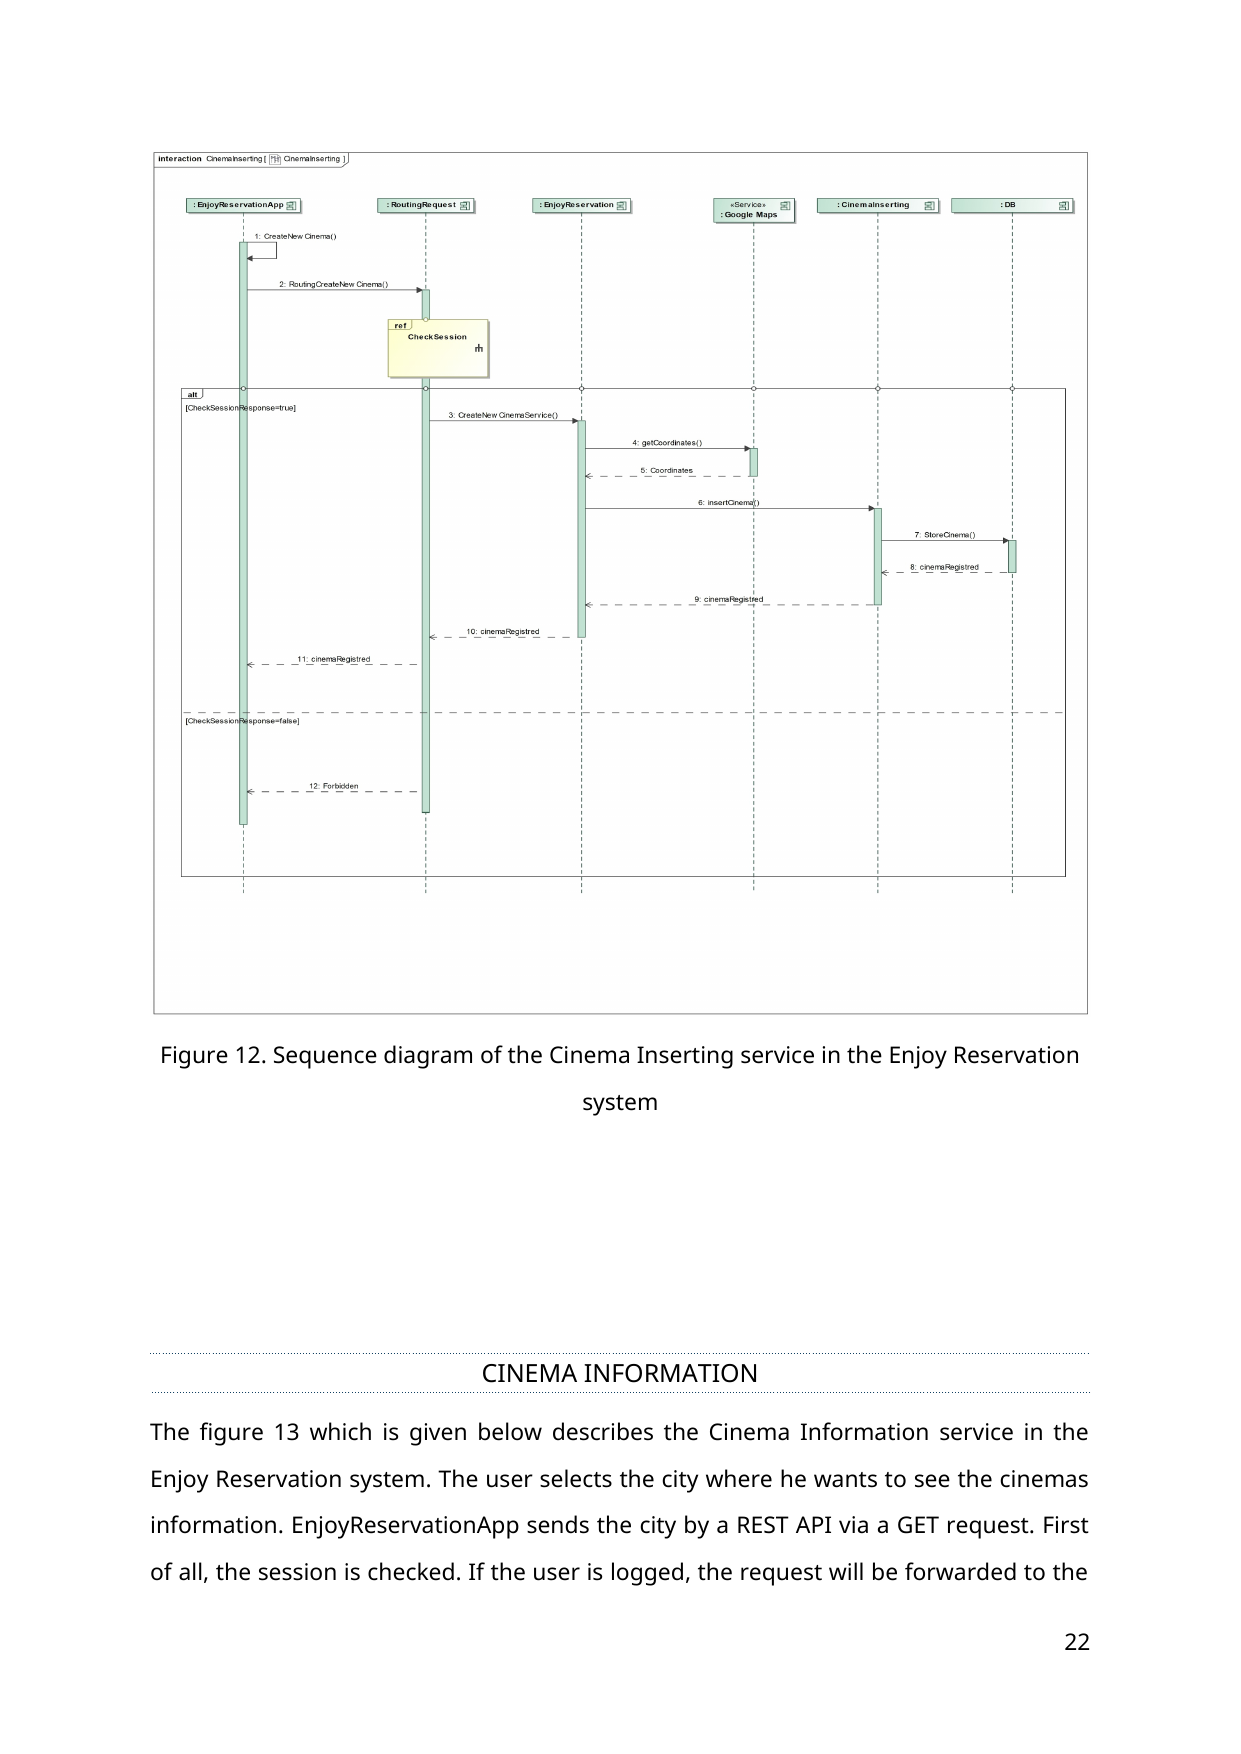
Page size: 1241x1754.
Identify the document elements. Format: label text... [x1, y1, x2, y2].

subtitle Cinema Information [150, 1353, 1090, 1393]
picture [150, 150, 1091, 1017]
text Figure 12. Sequence diagram of the Cinema Inserting service in the Enjoy Reservation system [150, 1039, 1090, 1117]
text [150, 1416, 1090, 1587]
